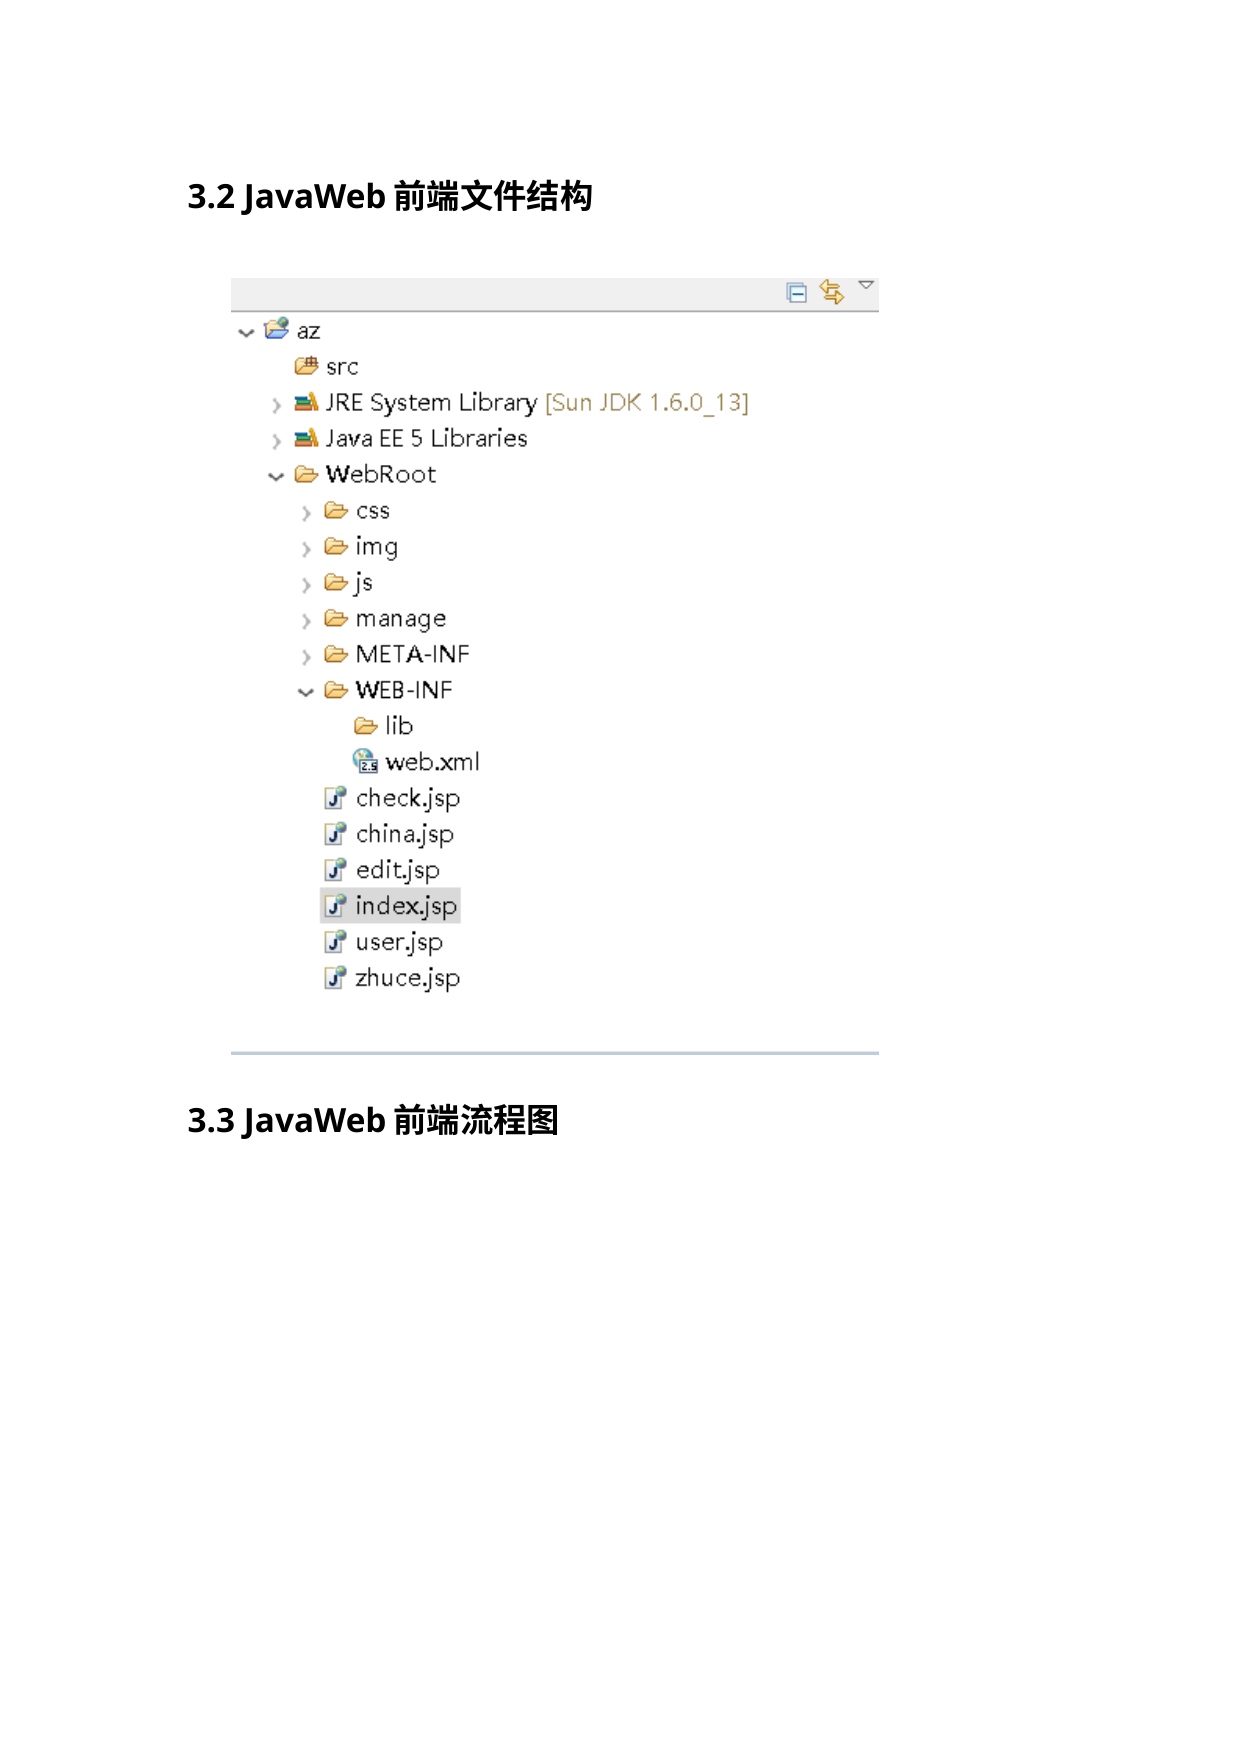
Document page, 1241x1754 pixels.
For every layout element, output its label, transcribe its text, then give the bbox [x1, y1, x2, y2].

subtitle 3.3 JavaWeb前端流程图 [187, 1085, 1053, 1150]
picture [231, 278, 879, 1055]
subtitle 3.2 JavaWeb前端文件结构 [187, 162, 1053, 227]
